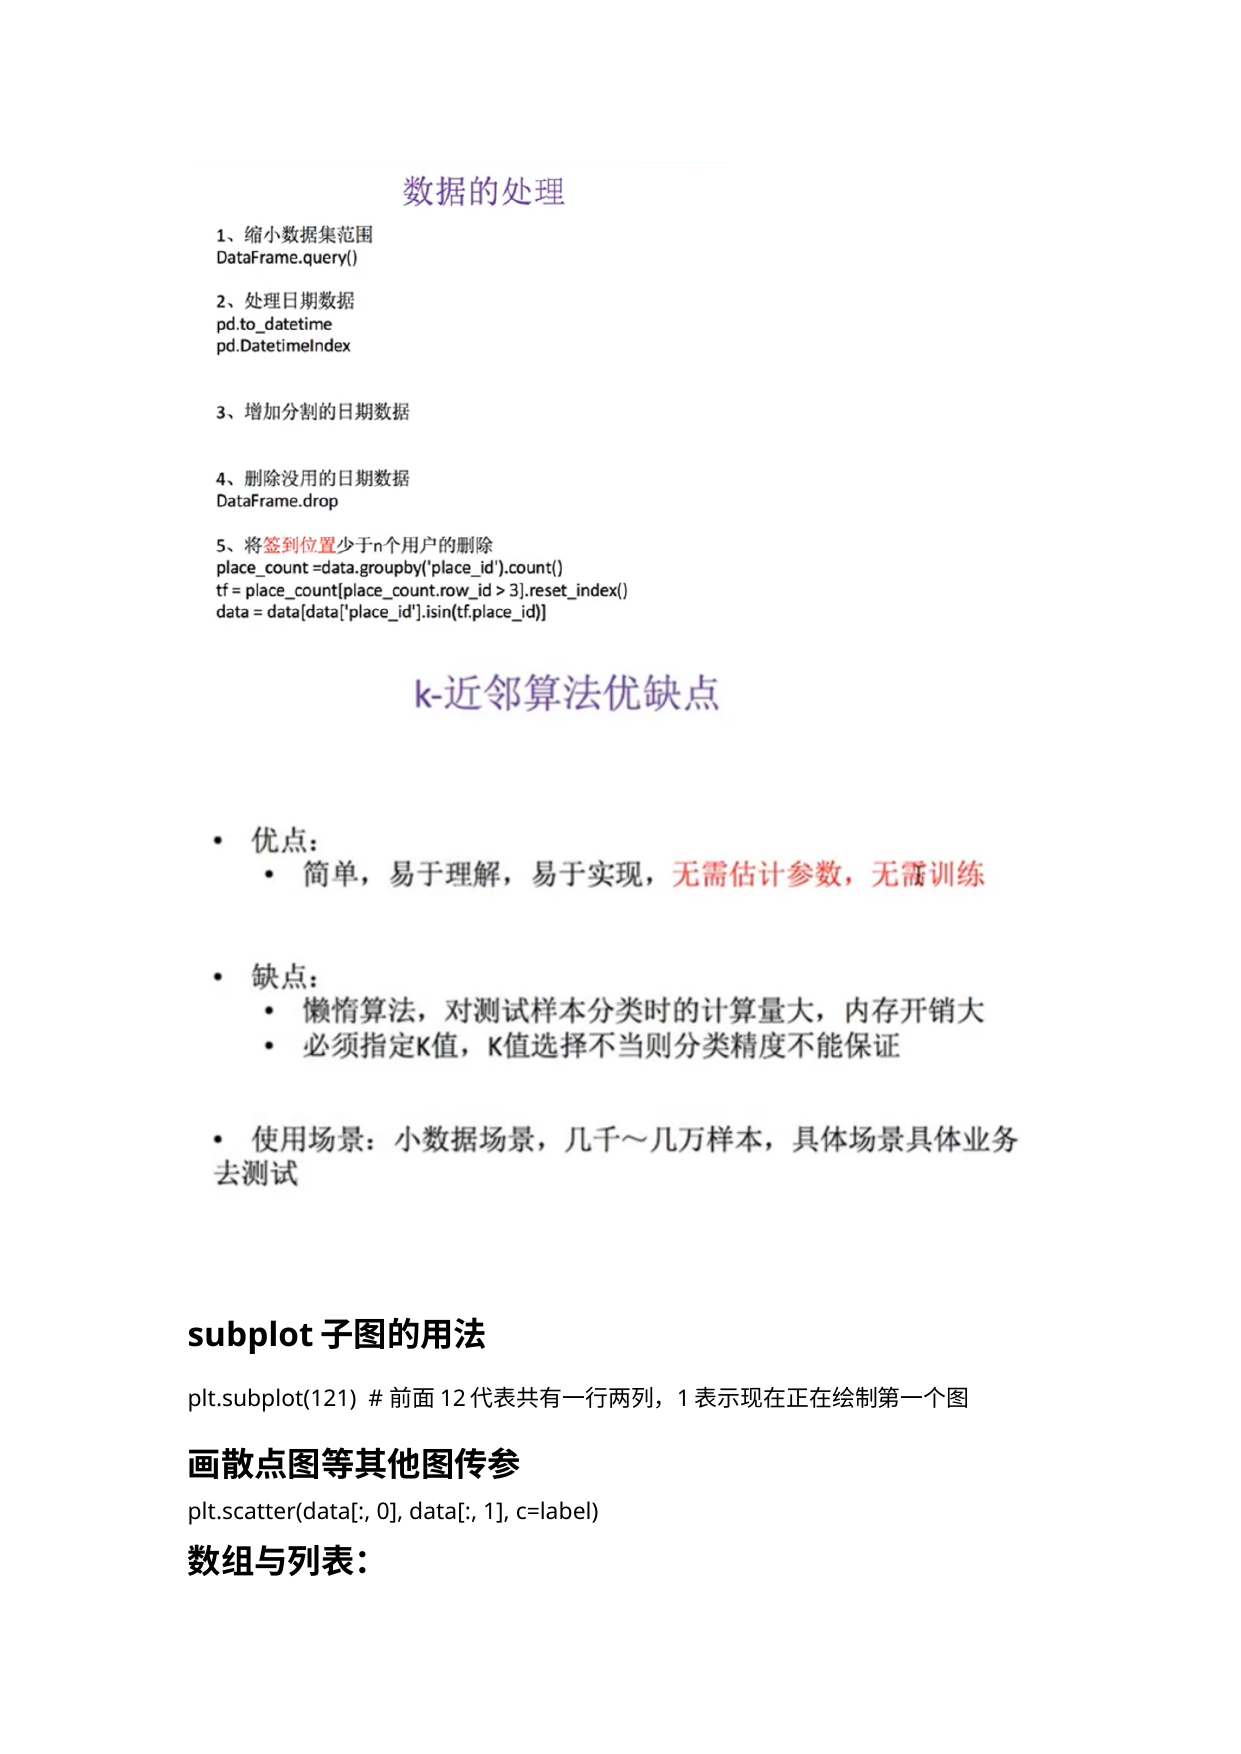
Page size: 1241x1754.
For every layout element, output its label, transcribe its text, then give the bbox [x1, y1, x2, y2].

text plt.subplot(121) # 前面12代表共有一行两列，1表示现在正在绘制第一个图 [187, 1364, 1053, 1429]
text subplot子图的用法 [187, 1299, 1053, 1364]
text 数组与列表： [187, 1527, 1053, 1592]
text plt.scatter(data[:, 0], data[:, 1], c=label) [187, 1494, 1053, 1527]
picture [187, 649, 1053, 1215]
text 画散点图等其他图传参 [187, 1429, 1053, 1494]
picture [187, 162, 729, 629]
